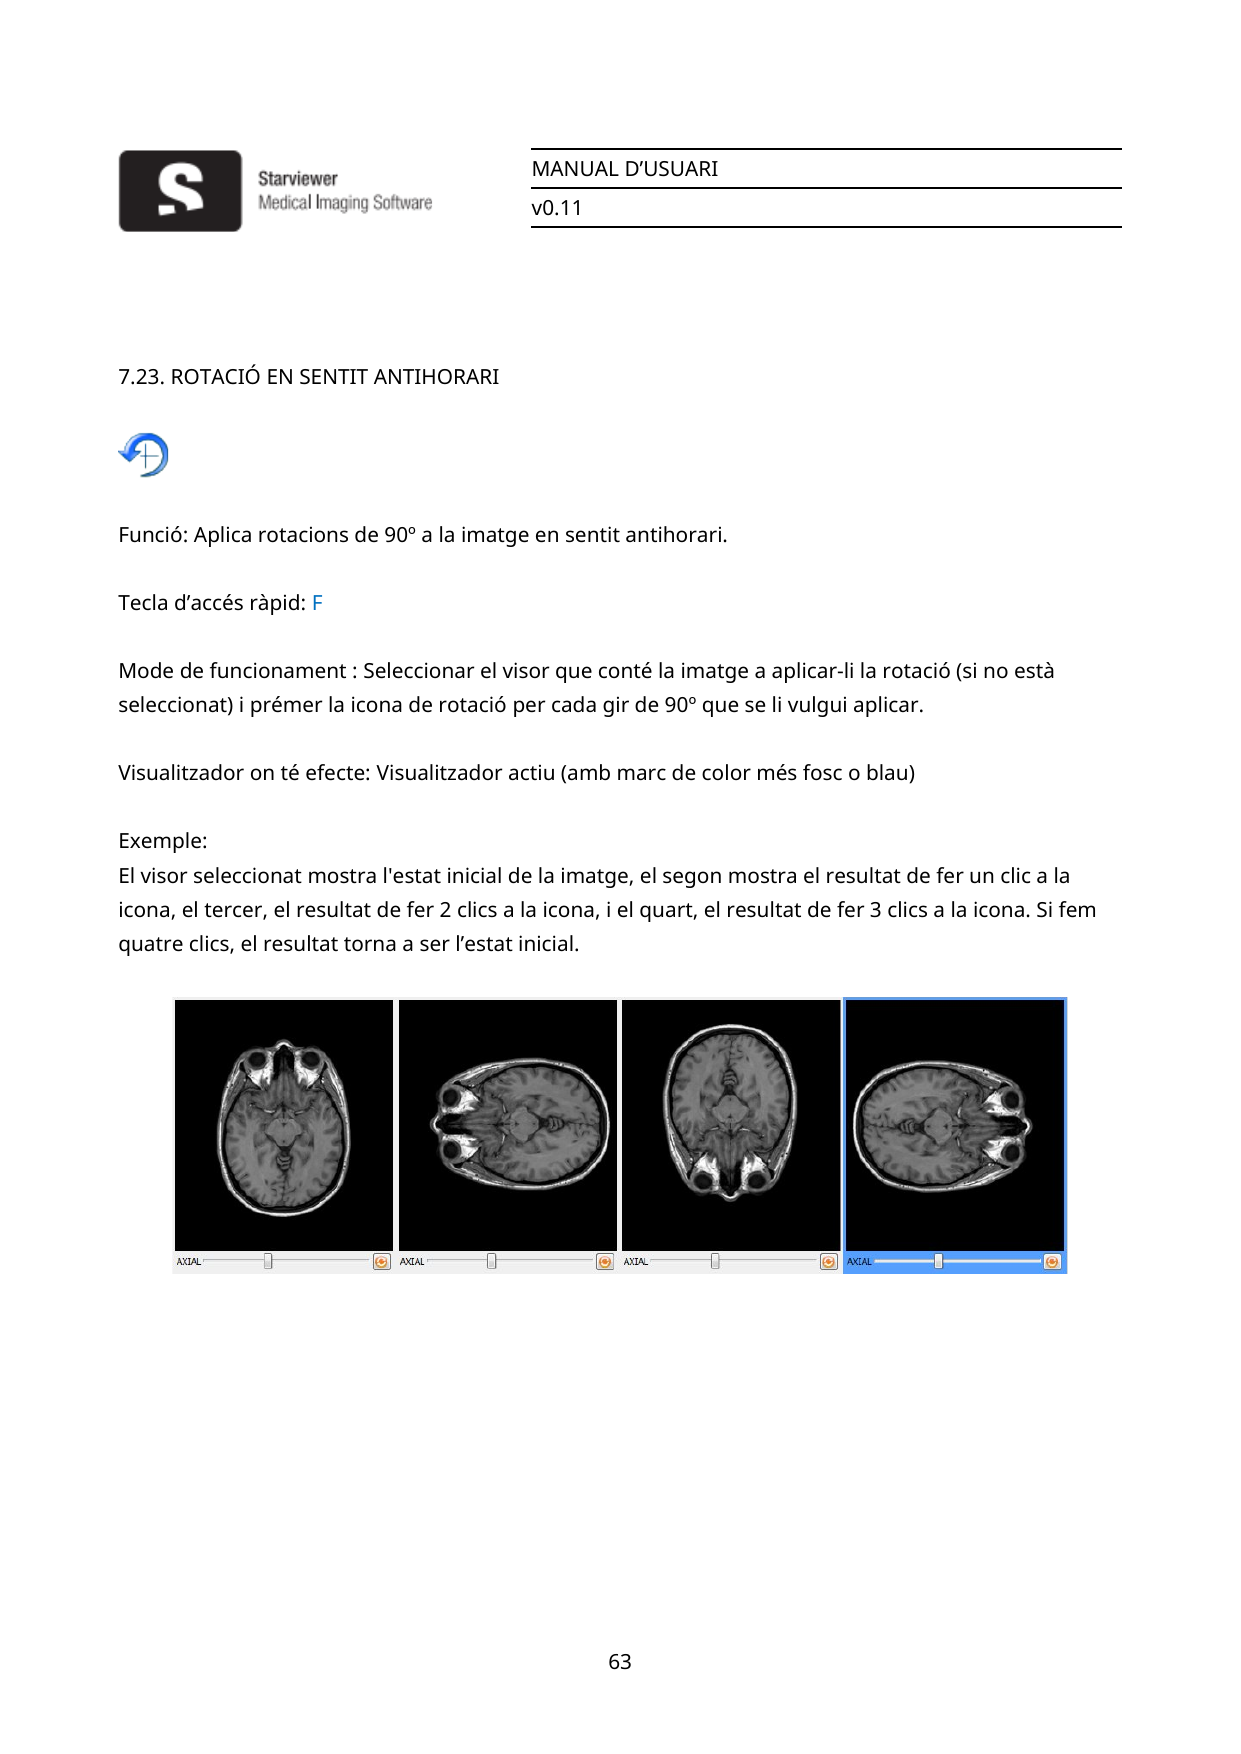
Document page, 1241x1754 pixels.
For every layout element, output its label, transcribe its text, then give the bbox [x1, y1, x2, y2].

text Mode de funcionament : Seleccionar el visor que conté la imatge a aplicar-li la rotació (si no està seleccionat) i prémer la icona de rotació per cada gir de 90º que se li vulgui aplicar. [118, 656, 1122, 719]
text Tecla d’accés ràpid: F [118, 588, 1122, 617]
text El visor seleccionat mostra l'estat inicial de la imatge, el segon mostra el resultat de fer un clic a la icona, el tercer, el resultat de fer 2 clics a la icona, i el quart, el resultat de fer 3 clics a la icona. Si fem quatre clics, el resultat torna a ser l’estat inicial. [118, 861, 1122, 957]
subtitle Rotació en sentit antihorari [118, 362, 1122, 391]
picture [172, 997, 1068, 1274]
text Visualitzador on té efecte: Visualitzador actiu (amb marc de color més fosc o blau) [118, 758, 1122, 787]
picture [118, 430, 169, 481]
text Exemple: [118, 827, 1122, 855]
text Funció: Aplica rotacions de 90º a la imatge en sentit antihorari. [118, 520, 1122, 548]
